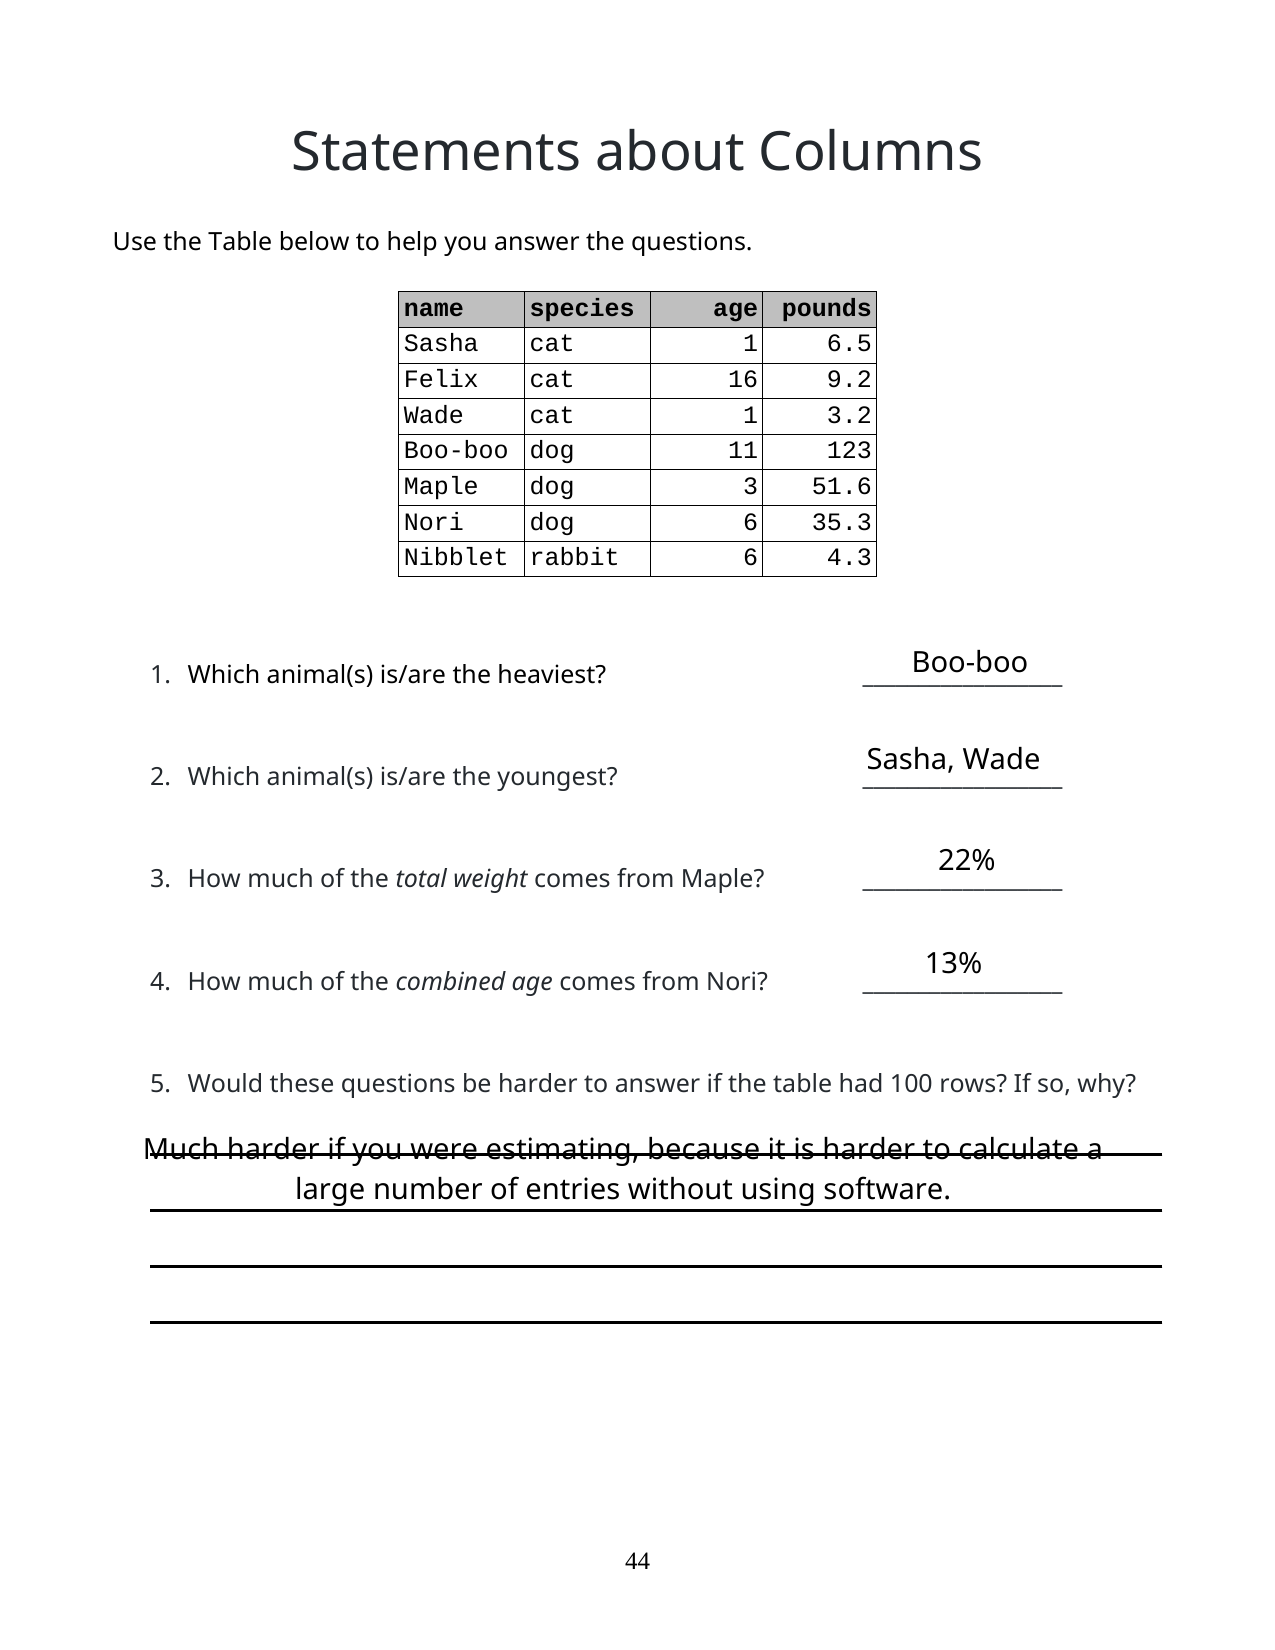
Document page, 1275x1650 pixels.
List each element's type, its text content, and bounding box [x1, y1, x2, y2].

table_cell dog [525, 506, 650, 541]
table_cell cat [525, 328, 650, 362]
table_cell 6 [651, 542, 762, 576]
subtitle Statements about Columns [112, 112, 1162, 186]
table_header species [525, 292, 650, 327]
table_cell Sasha [399, 328, 524, 362]
list Which animal(s) is/are the youngest? __________________ [150, 759, 1162, 793]
table_cell dog [525, 435, 650, 469]
table_cell 6.5 [763, 328, 876, 362]
table_cell Boo-boo [399, 435, 524, 469]
table_cell dog [525, 470, 650, 505]
table_cell 3.2 [763, 399, 876, 434]
table_cell 1 [651, 399, 762, 434]
table_header name [399, 292, 524, 327]
table_cell 3 [651, 470, 762, 505]
list How much of the total weight comes from Maple? __________________ [150, 861, 1162, 895]
table_cell 123 [763, 435, 876, 469]
table_cell Maple [399, 470, 524, 505]
table_cell 11 [651, 435, 762, 469]
list Which animal(s) is/are the heaviest? __________________ [150, 657, 1162, 691]
list How much of the combined age comes from Nori? __________________ [150, 963, 1162, 997]
list Would these questions be harder to answer if the table had 100 rows? If so, why? [150, 1065, 1162, 1099]
table_cell 9.2 [763, 364, 876, 398]
text Use the Table below to help you answer the questions. [112, 223, 1162, 257]
table_cell cat [525, 399, 650, 434]
table_cell 16 [651, 364, 762, 398]
table_cell Nibblet [399, 542, 524, 576]
table_header pounds [763, 292, 876, 327]
table_cell rabbit [525, 542, 650, 576]
table_cell Felix [399, 364, 524, 398]
table_cell 35.3 [763, 506, 876, 541]
table_cell cat [525, 364, 650, 398]
table_cell Nori [399, 506, 524, 541]
table_cell 4.3 [763, 542, 876, 576]
table_cell 1 [651, 328, 762, 362]
table_header age [651, 292, 762, 327]
table_cell Wade [399, 399, 524, 434]
table_cell 6 [651, 506, 762, 541]
table_cell 51.6 [763, 470, 876, 505]
